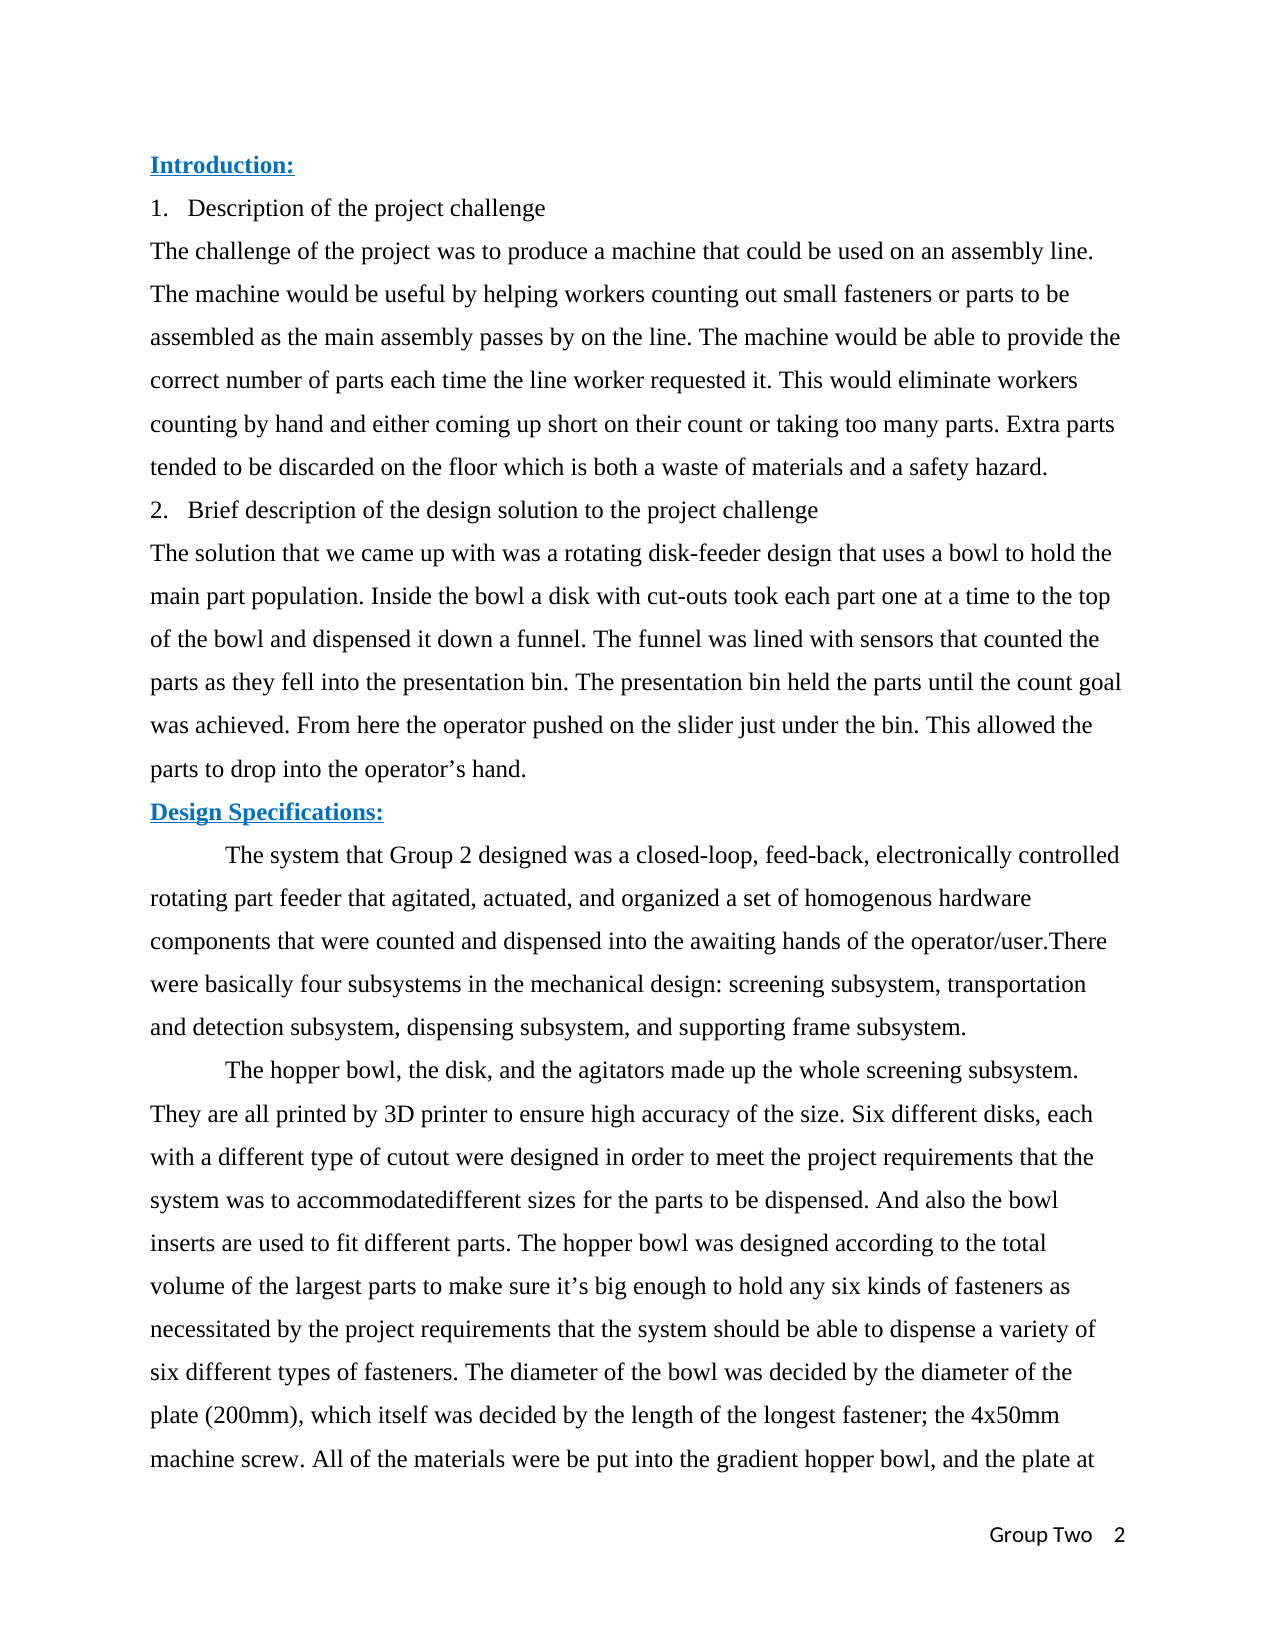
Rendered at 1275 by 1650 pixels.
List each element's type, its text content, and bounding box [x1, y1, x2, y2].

list Description of the project challenge [150, 193, 1125, 222]
text The system that Group 2 designed was a closed-loop, feed-back, electronically controlled rotating part feeder that agitated, actuated, and organized a set of homogenous hardware components that were counted and dispensed into the awaiting hands of the operator/user.There were basically four subsystems in the mechanical design: screening subsystem, transportation and detection subsystem, dispensing subsystem, and supporting frame subsystem. [150, 840, 1125, 1041]
list Brief description of the design solution to the project challenge [150, 495, 1125, 524]
text Design Specifications: [150, 797, 1125, 826]
text The challenge of the project was to produce a machine that could be used on an assembly line. The machine would be useful by helping workers counting out small fasteners or parts to be assembled as the main assembly passes by on the line. The machine would be able to provide the correct number of parts each time the line worker requested it. This would eliminate workers counting by hand and either coming up short on their count or taking too many parts. Extra parts tended to be discarded on the floor which is both a waste of materials and a safety hazard. [150, 236, 1125, 481]
text The solution that we came up with was a rotating disk-feeder design that uses a bowl to hold the main part population. Inside the bowl a disk with cut-outs took each part one at a time to the top of the bowl and dispensed it down a funnel. The funnel was lined with sensors that counted the parts as they fell into the presentation bin. The presentation bin held the parts until the count goal was achieved. From here the operator pushed on the slider just under the bin. This allowed the parts to drop into the operator’s hand. [150, 538, 1125, 782]
text Introduction: [150, 150, 1125, 179]
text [150, 1056, 1125, 1472]
